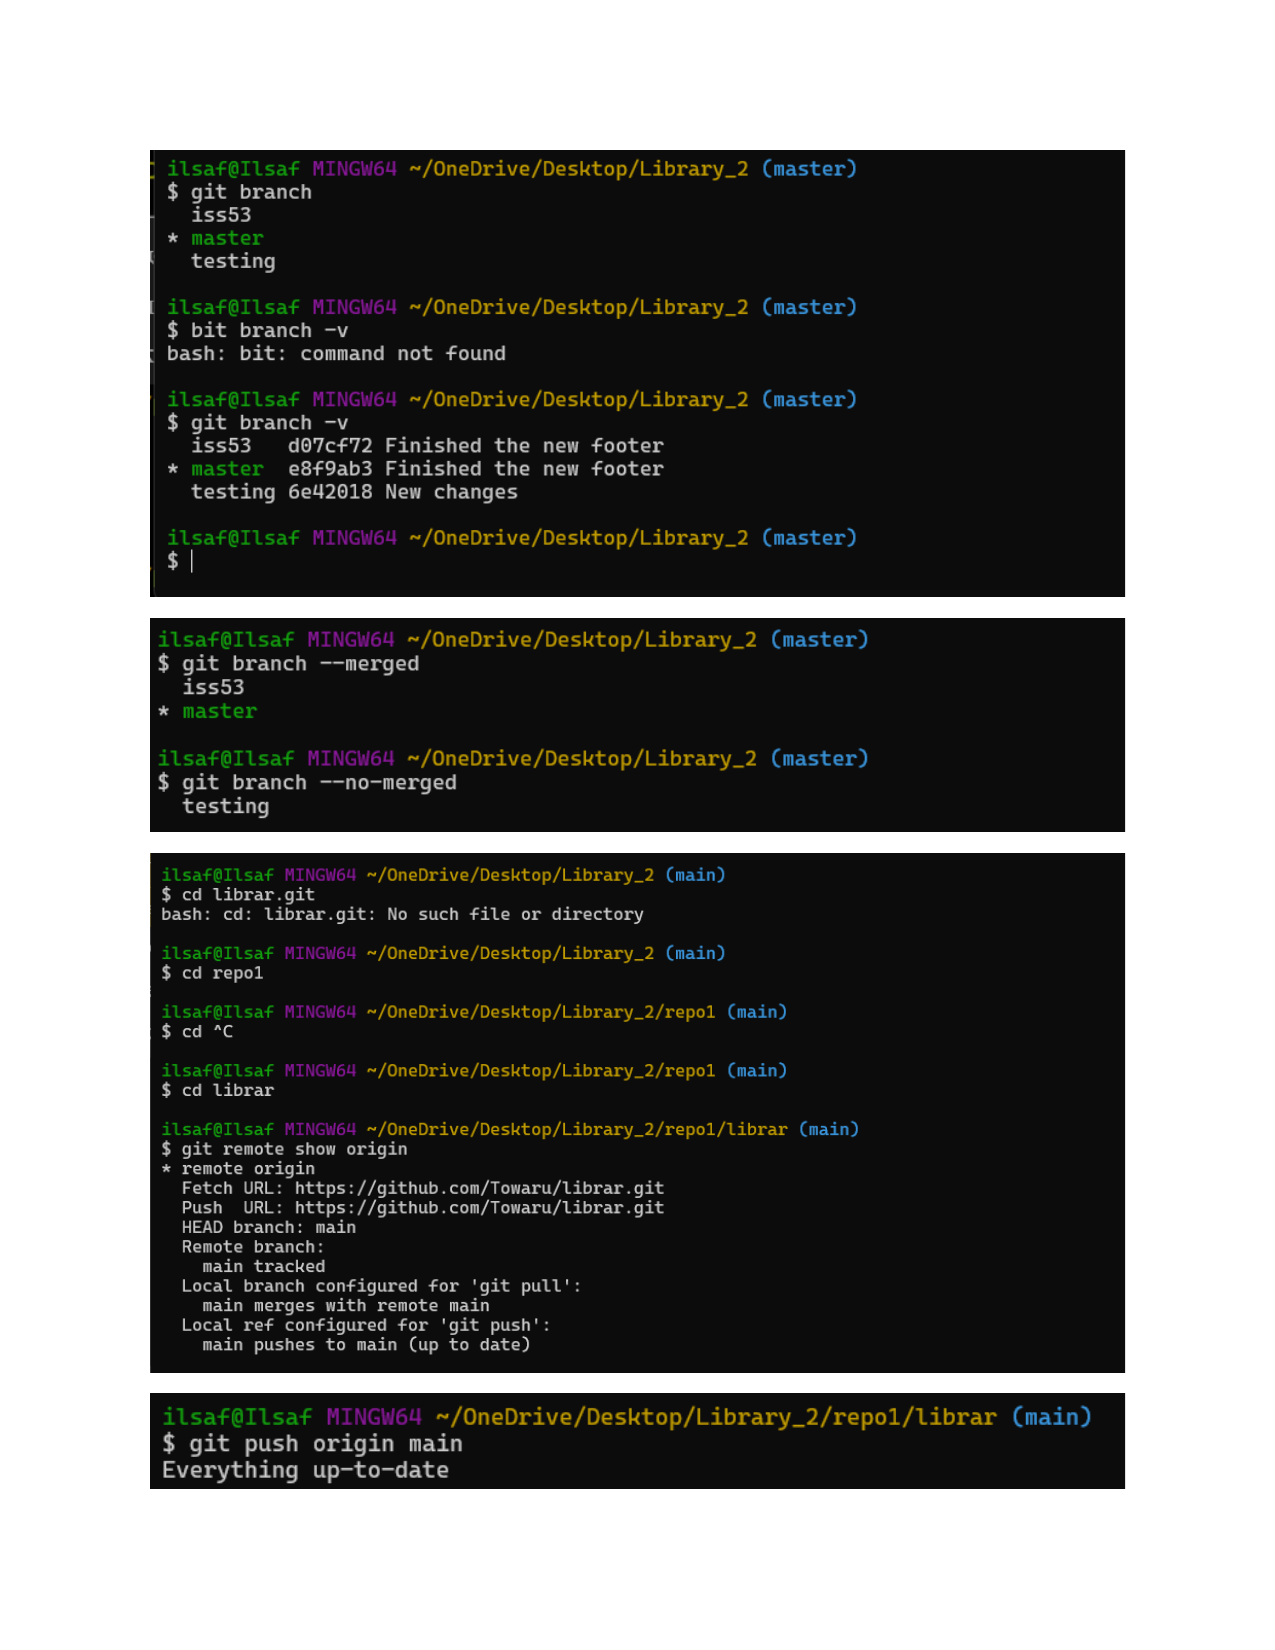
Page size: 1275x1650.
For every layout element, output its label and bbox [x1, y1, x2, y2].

picture [150, 618, 1125, 832]
picture [150, 150, 1125, 597]
picture [150, 1393, 1125, 1489]
picture [150, 853, 1125, 1373]
